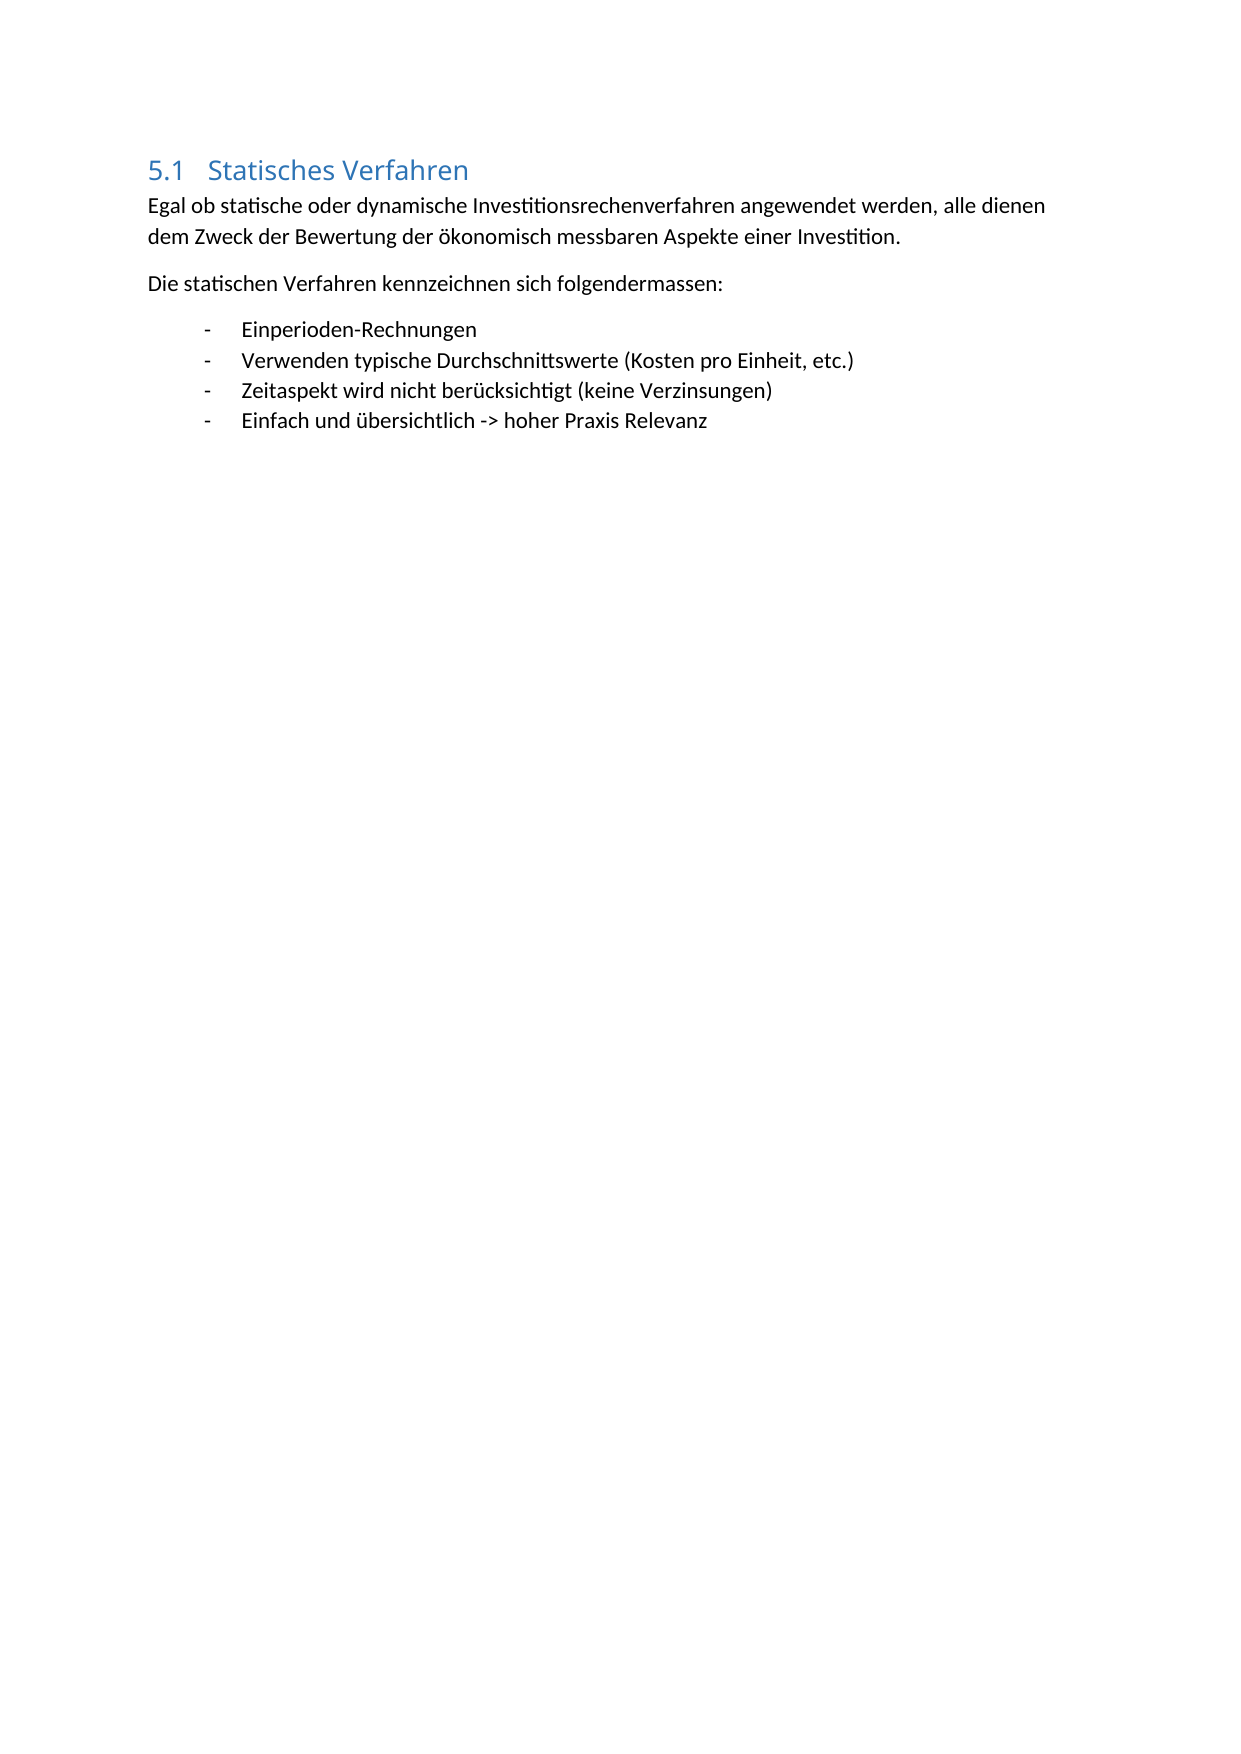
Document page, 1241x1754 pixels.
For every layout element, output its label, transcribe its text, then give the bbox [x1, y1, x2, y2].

list Einfach und übersichtlich -> hoher Praxis Relevanz [204, 406, 1093, 434]
list Zeitaspekt wird nicht berücksichtigt (keine Verzinsungen) [204, 376, 1093, 404]
list Verwenden typische Durchschnittswerte (Kosten pro Einheit, etc.) [204, 346, 1093, 374]
text Die statischen Verfahren kennzeichnen sich folgendermassen: [148, 269, 1093, 297]
text Egal ob statische oder dynamische Investitionsrechenverfahren angewendet werden, alle dienen dem Zweck der Bewertung der ökonomisch messbaren Aspekte einer Investition. [148, 192, 1093, 250]
list Einperioden-Rechnungen [204, 316, 1093, 343]
subtitle Statisches Verfahren [148, 152, 1093, 189]
